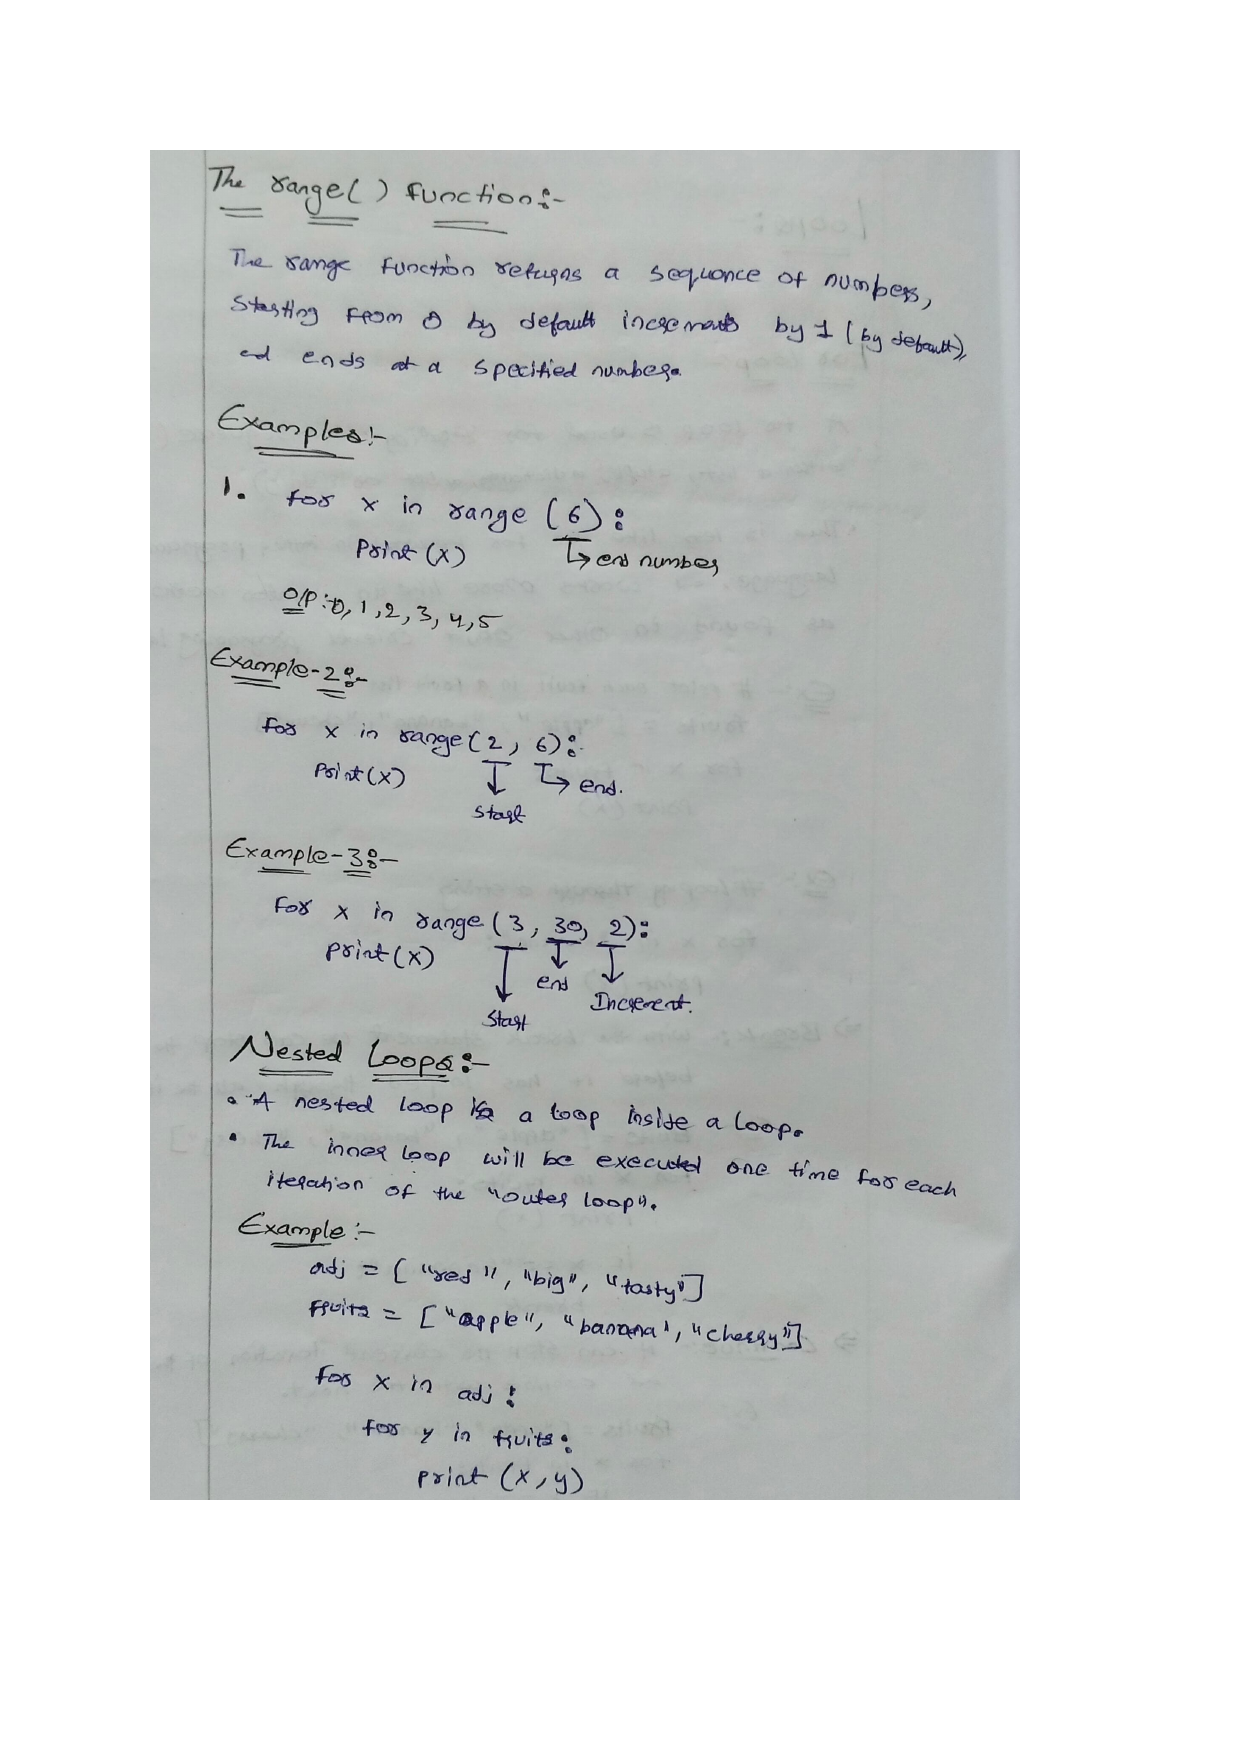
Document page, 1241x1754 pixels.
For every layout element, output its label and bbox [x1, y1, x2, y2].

picture [150, 150, 1020, 1500]
